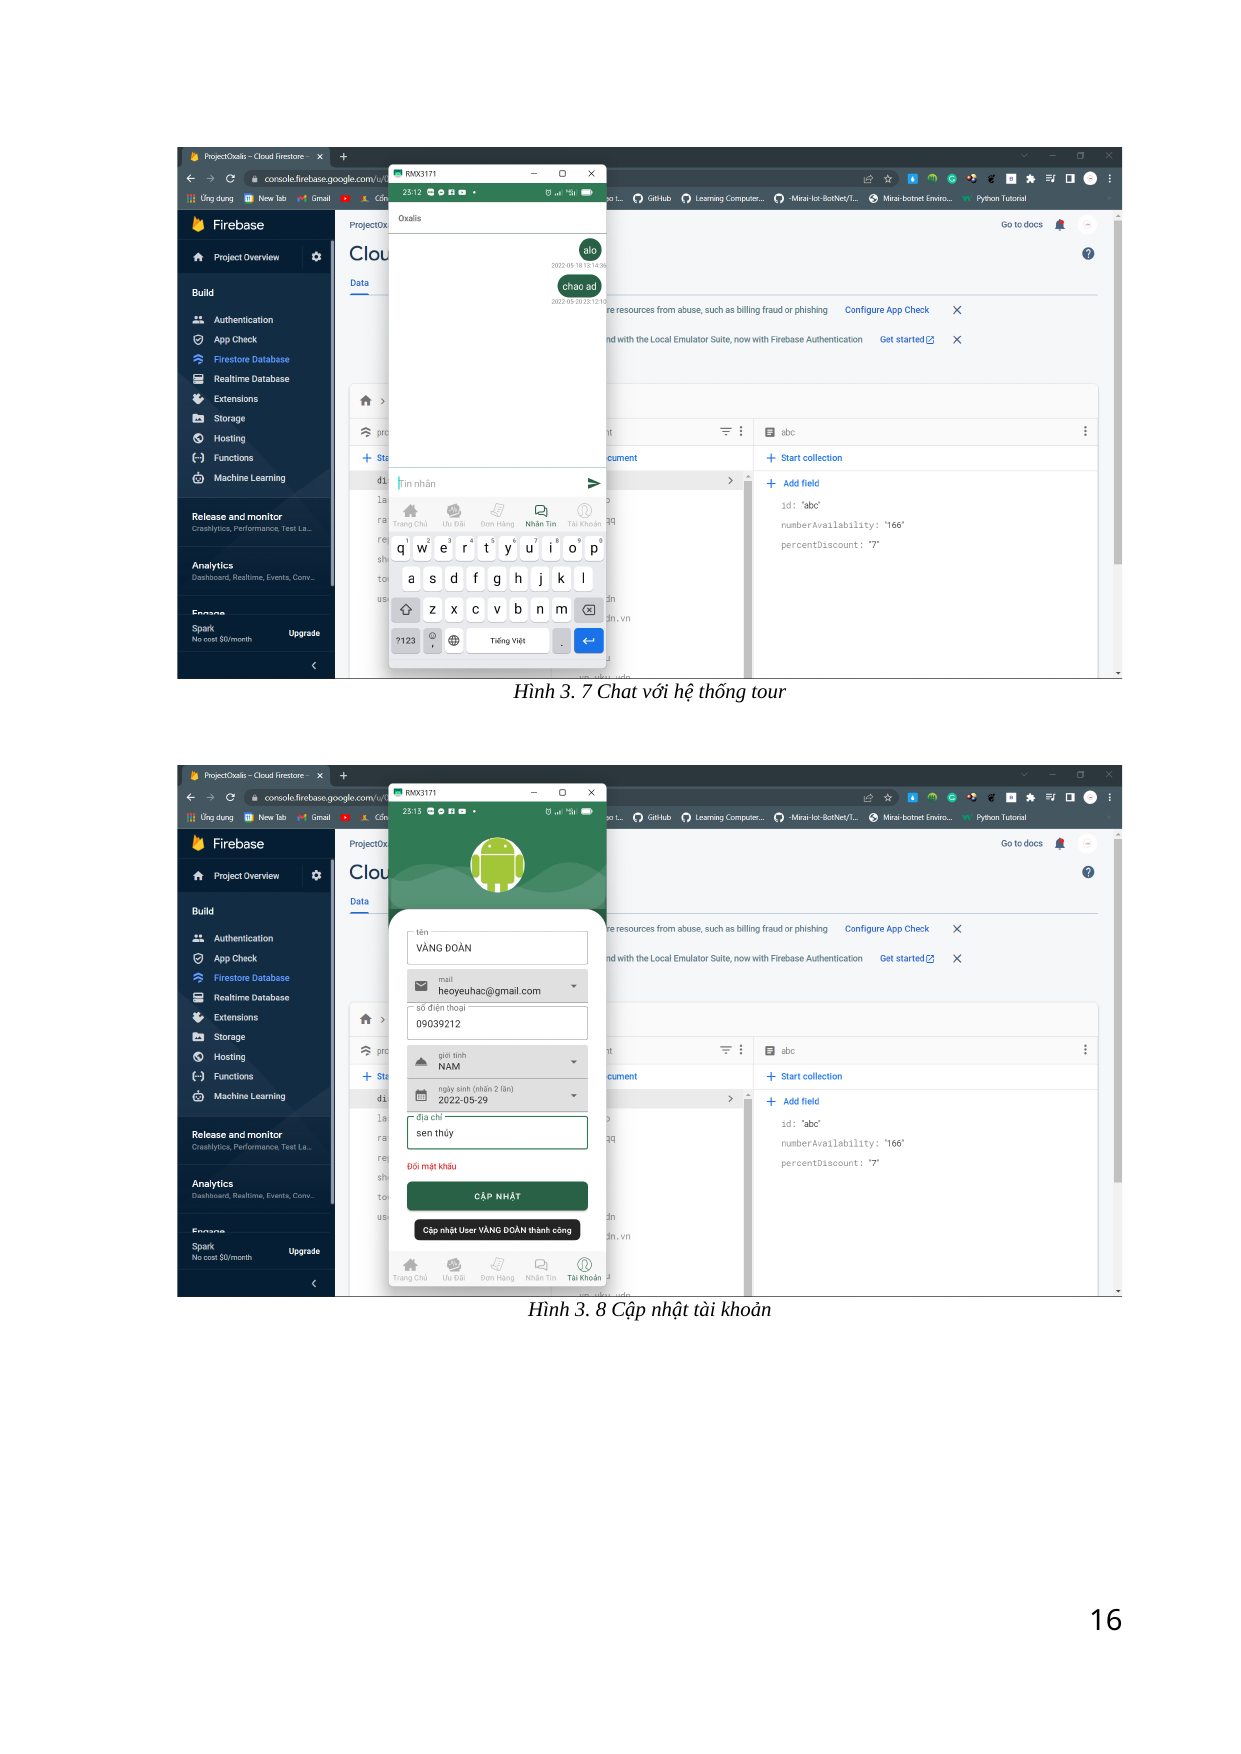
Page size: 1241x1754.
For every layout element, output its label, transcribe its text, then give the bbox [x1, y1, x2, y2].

picture [177, 147, 1123, 679]
picture [177, 765, 1123, 1297]
text Hình 3. 7 Chat với hệ thống tour [177, 679, 1122, 703]
text Hình 3. 8 Cập nhật tài khoản [177, 1297, 1122, 1321]
